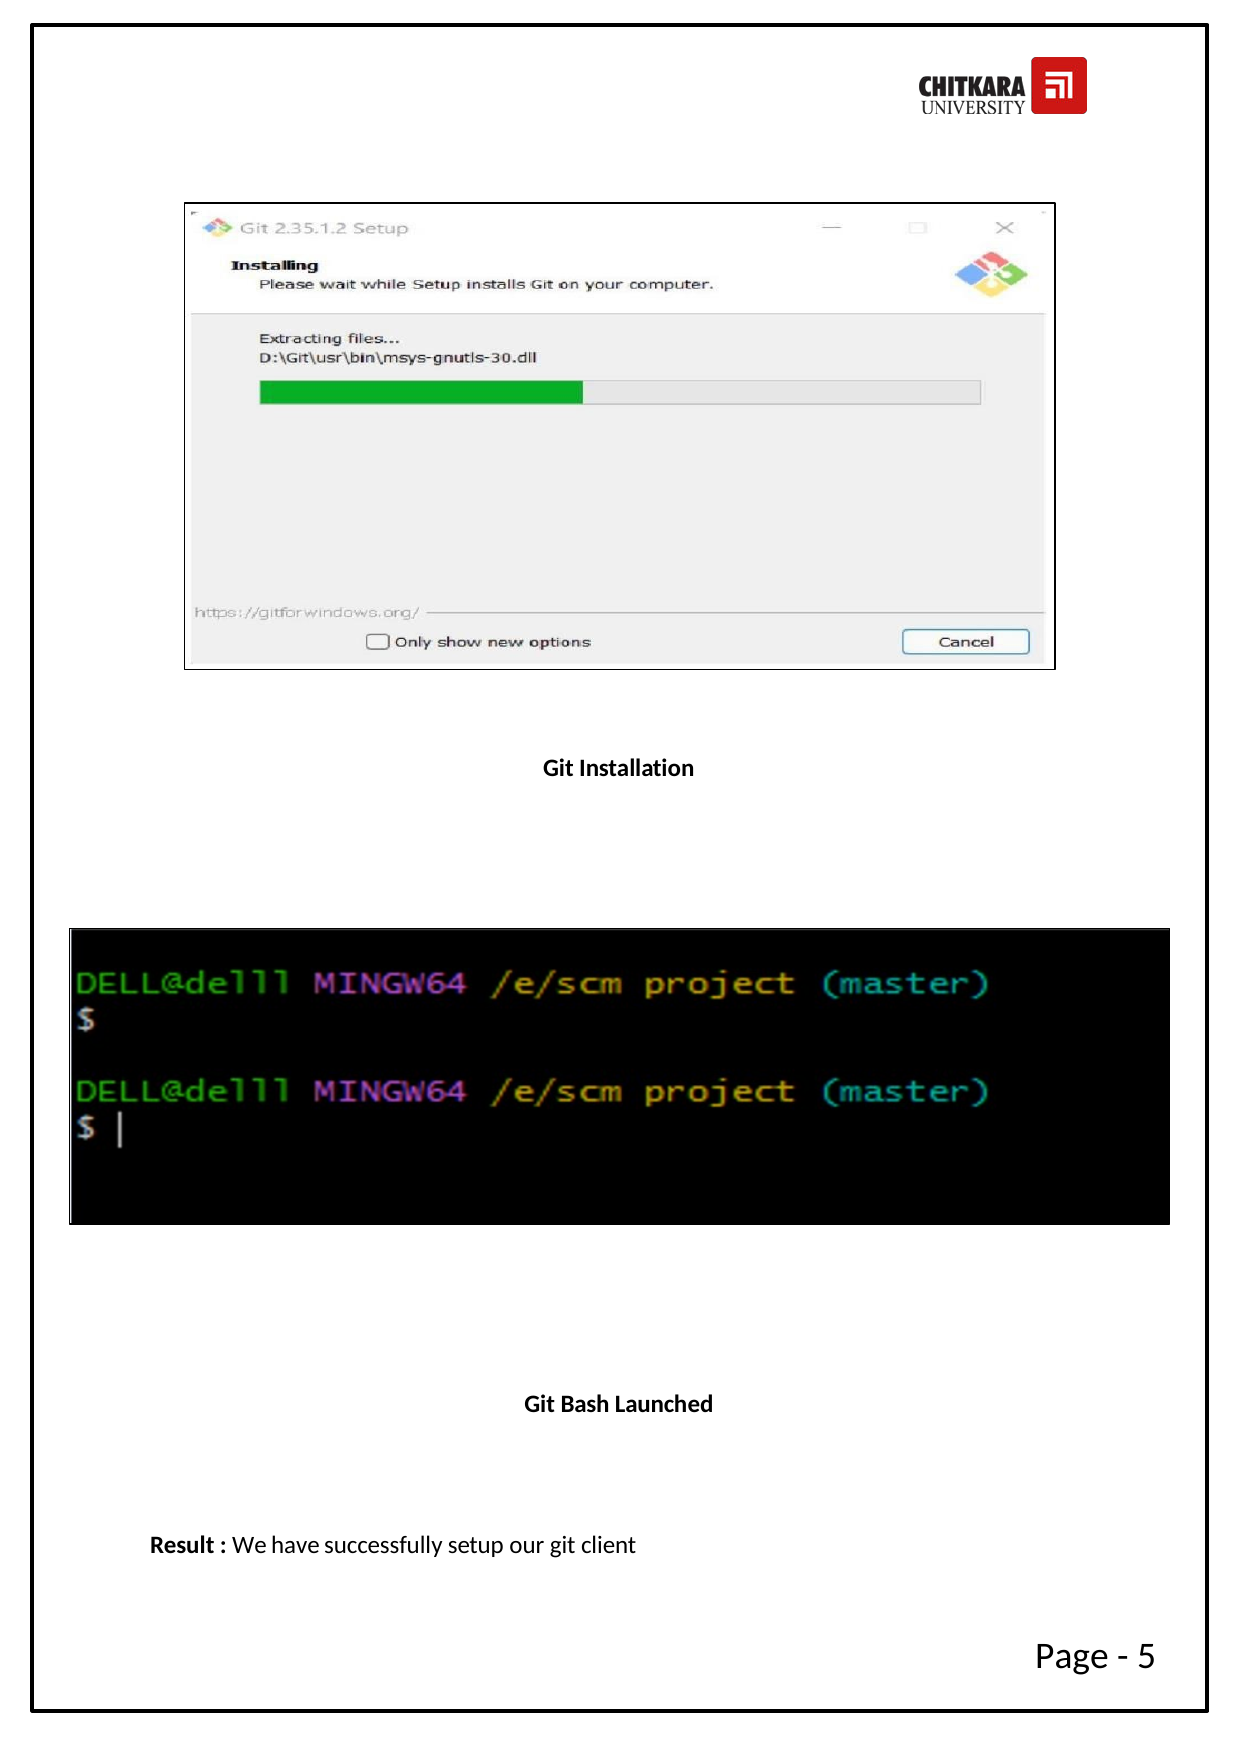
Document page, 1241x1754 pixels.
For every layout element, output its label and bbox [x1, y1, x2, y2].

picture [70, 929, 1169, 1223]
picture [919, 57, 1090, 115]
picture [185, 204, 1054, 669]
